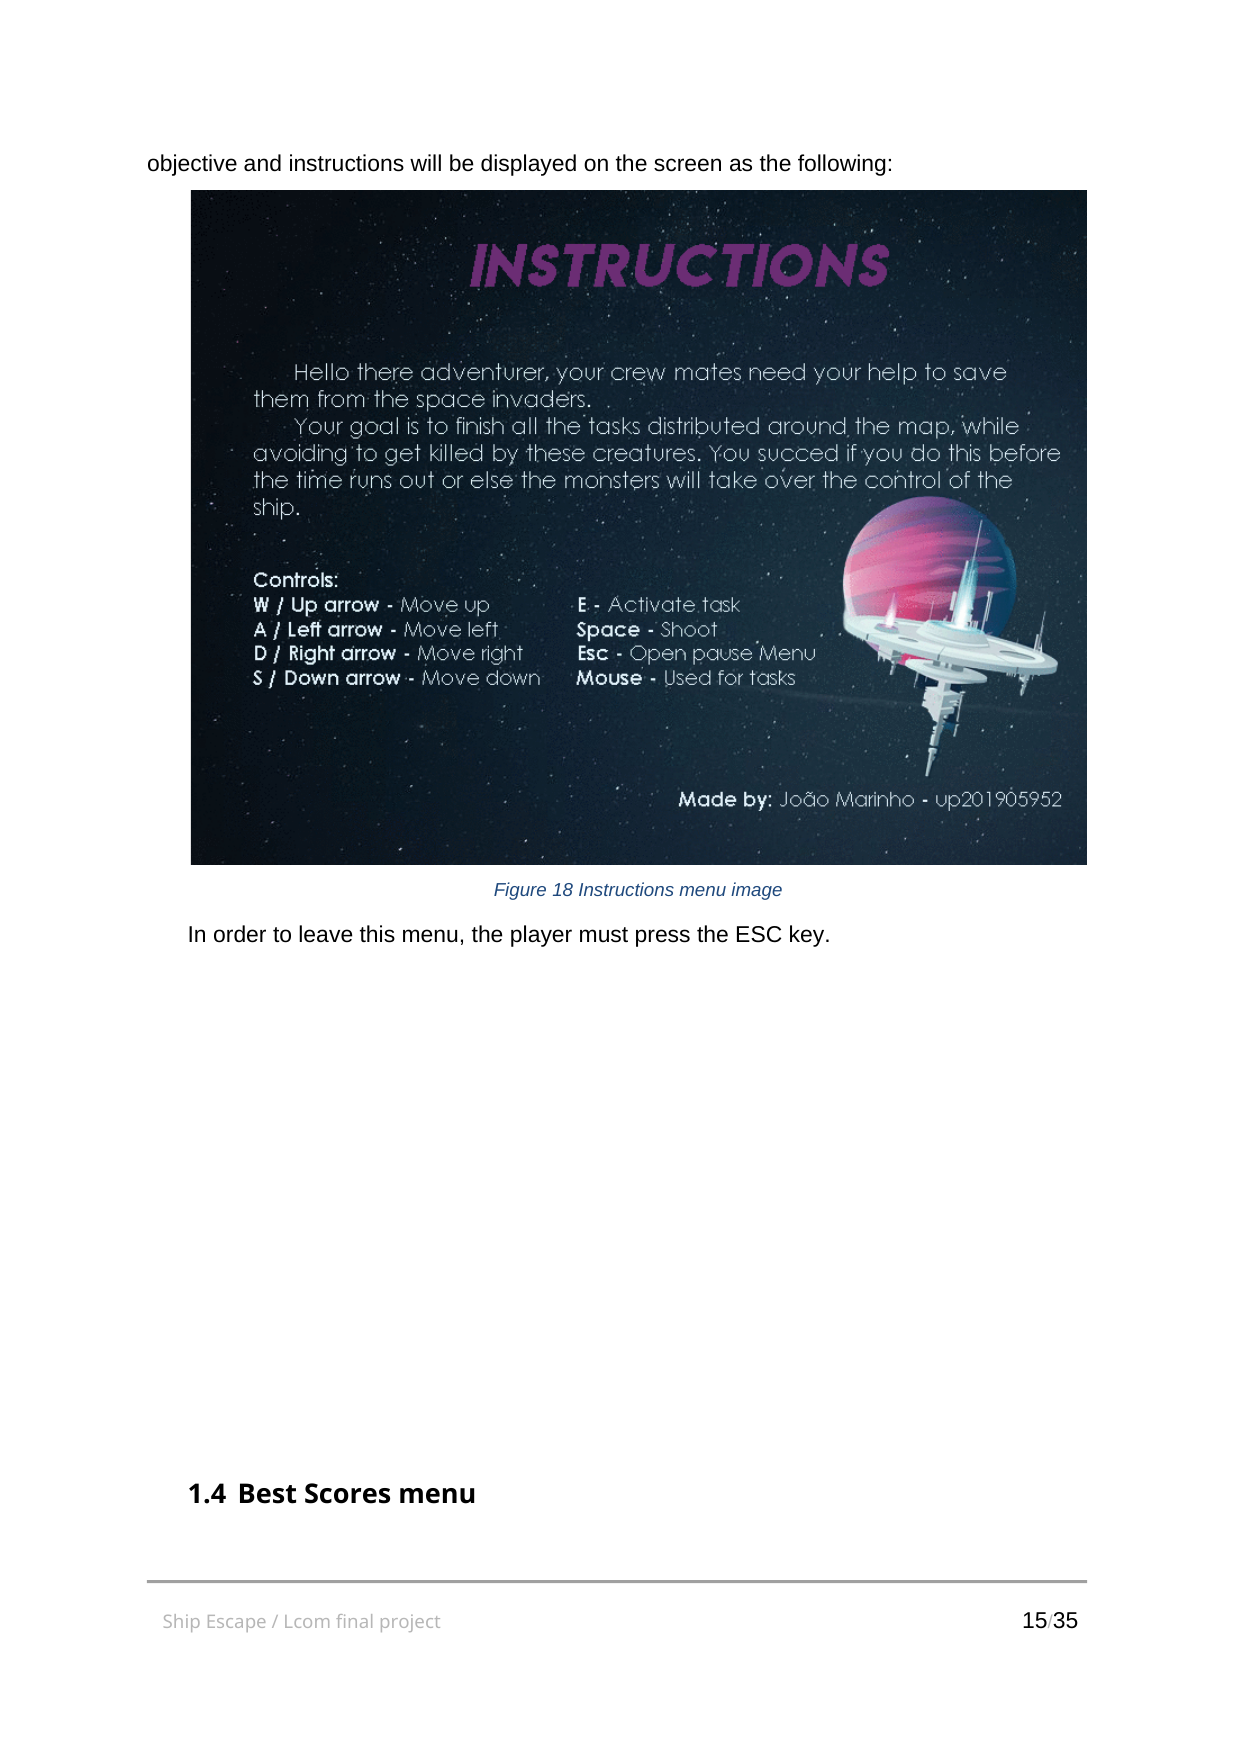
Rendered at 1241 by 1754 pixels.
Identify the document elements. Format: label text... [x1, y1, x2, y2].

picture [190, 190, 1087, 865]
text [147, 150, 1090, 176]
subtitle Best Scores menu [187, 1474, 1090, 1511]
text Figure 18 Instructions menu image [147, 878, 1090, 900]
text In order to leave this menu, the player must press the ESC key. [147, 921, 1090, 947]
